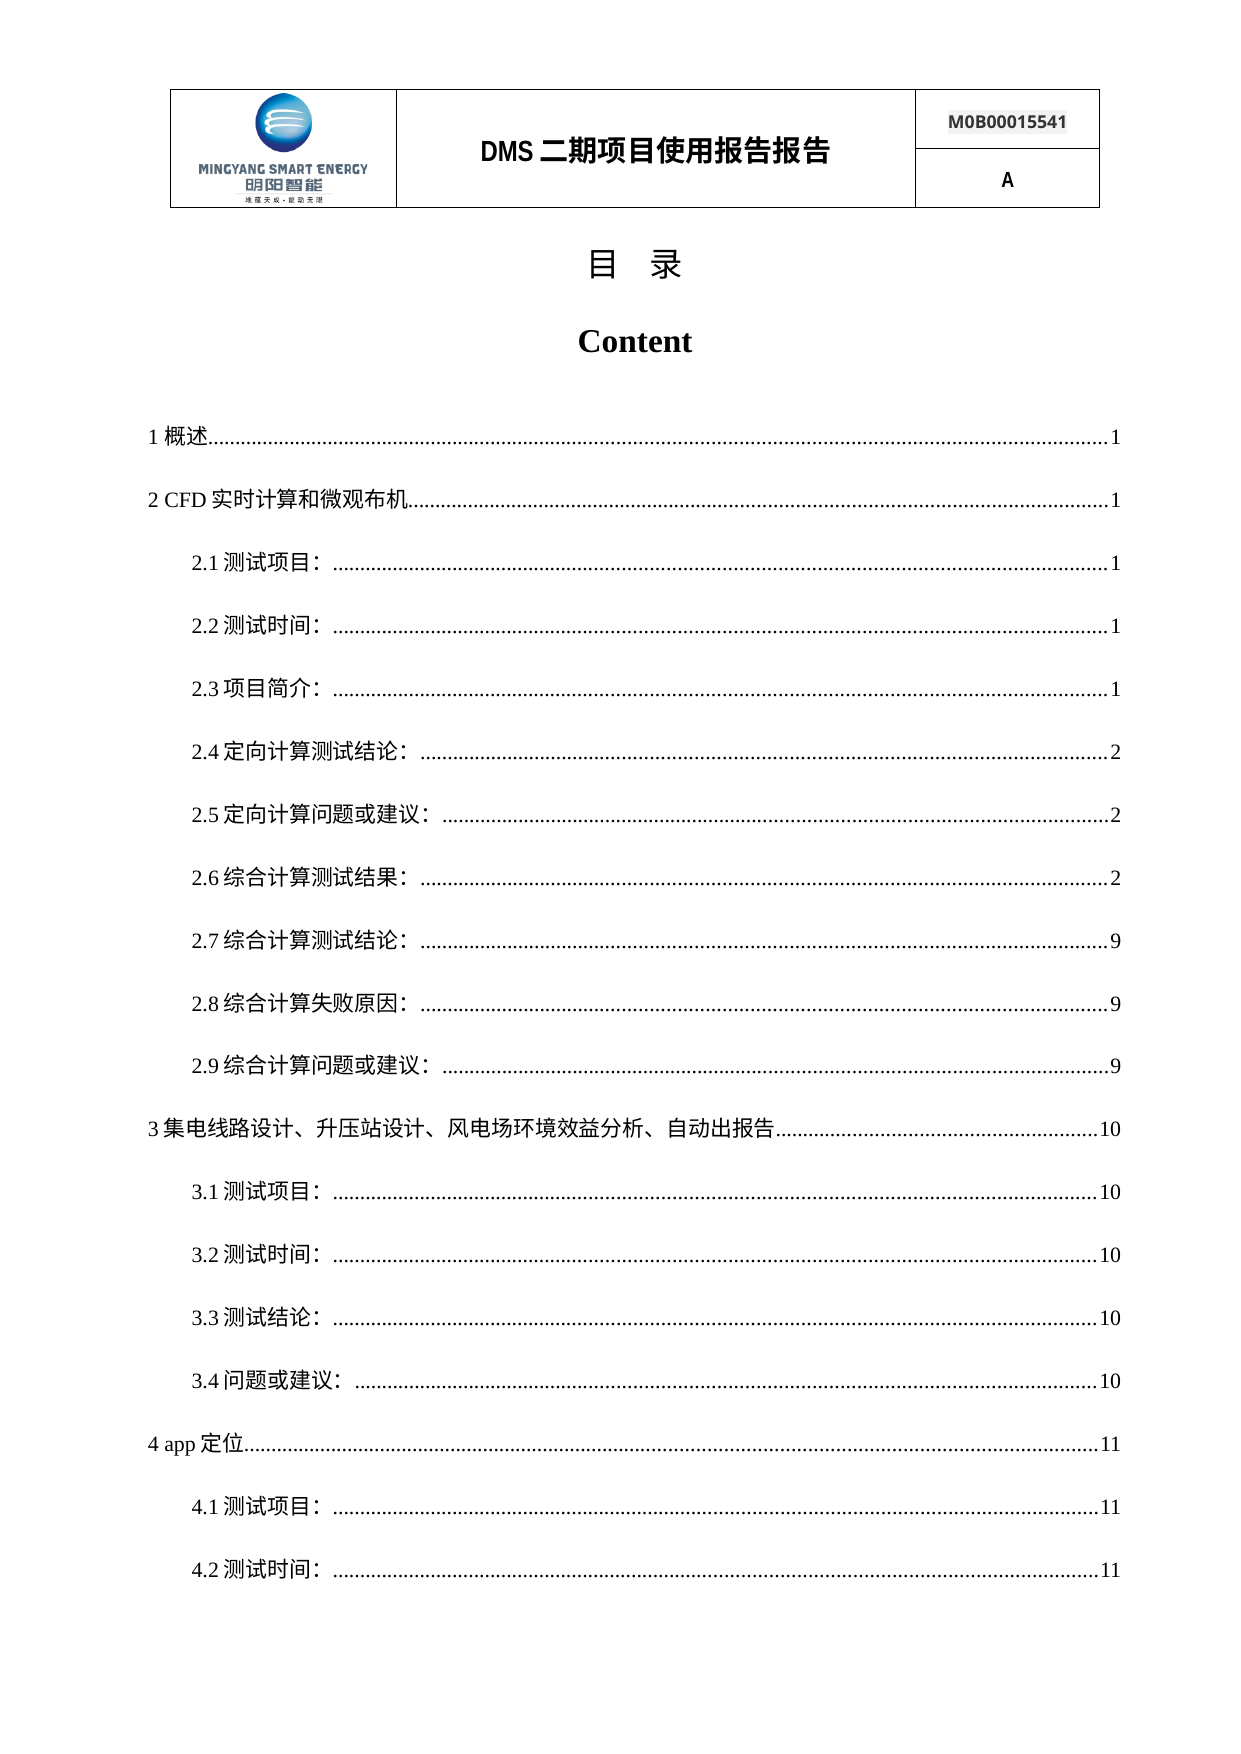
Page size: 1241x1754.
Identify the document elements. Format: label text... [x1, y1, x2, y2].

text 2.4定向计算测试结论： 2 [191, 718, 1122, 781]
text 4 app定位 11 [148, 1410, 1122, 1473]
text 2 CFD实时计算和微观布机 1 [148, 467, 1122, 529]
text 2.9综合计算问题或建议： 9 [191, 1033, 1122, 1096]
text 2.3项目简介： 1 [191, 655, 1122, 718]
text 4.2测试时间： 11 [191, 1536, 1122, 1599]
text 2.5定向计算问题或建议： 2 [191, 781, 1122, 844]
text 2.6综合计算测试结果： 2 [191, 844, 1122, 907]
text 2.1测试项目： 1 [191, 529, 1122, 592]
text 2.2测试时间： 1 [191, 592, 1122, 655]
text 1 概述 1 [148, 404, 1122, 467]
text 3集电线路设计、升压站设计、风电场环境效益分析、自动出报告 10 [148, 1096, 1122, 1159]
text 3.1测试项目： 10 [191, 1159, 1122, 1222]
text 2.8综合计算失败原因： 9 [191, 970, 1122, 1033]
text 3.3测试结论： 10 [191, 1284, 1122, 1347]
text 4.1测试项目： 11 [191, 1473, 1122, 1536]
text 3.2测试时间： 10 [191, 1222, 1122, 1284]
picture [199, 93, 368, 203]
text 3.4问题或建议： 10 [191, 1347, 1122, 1410]
text 2.7综合计算测试结论： 9 [191, 907, 1122, 970]
